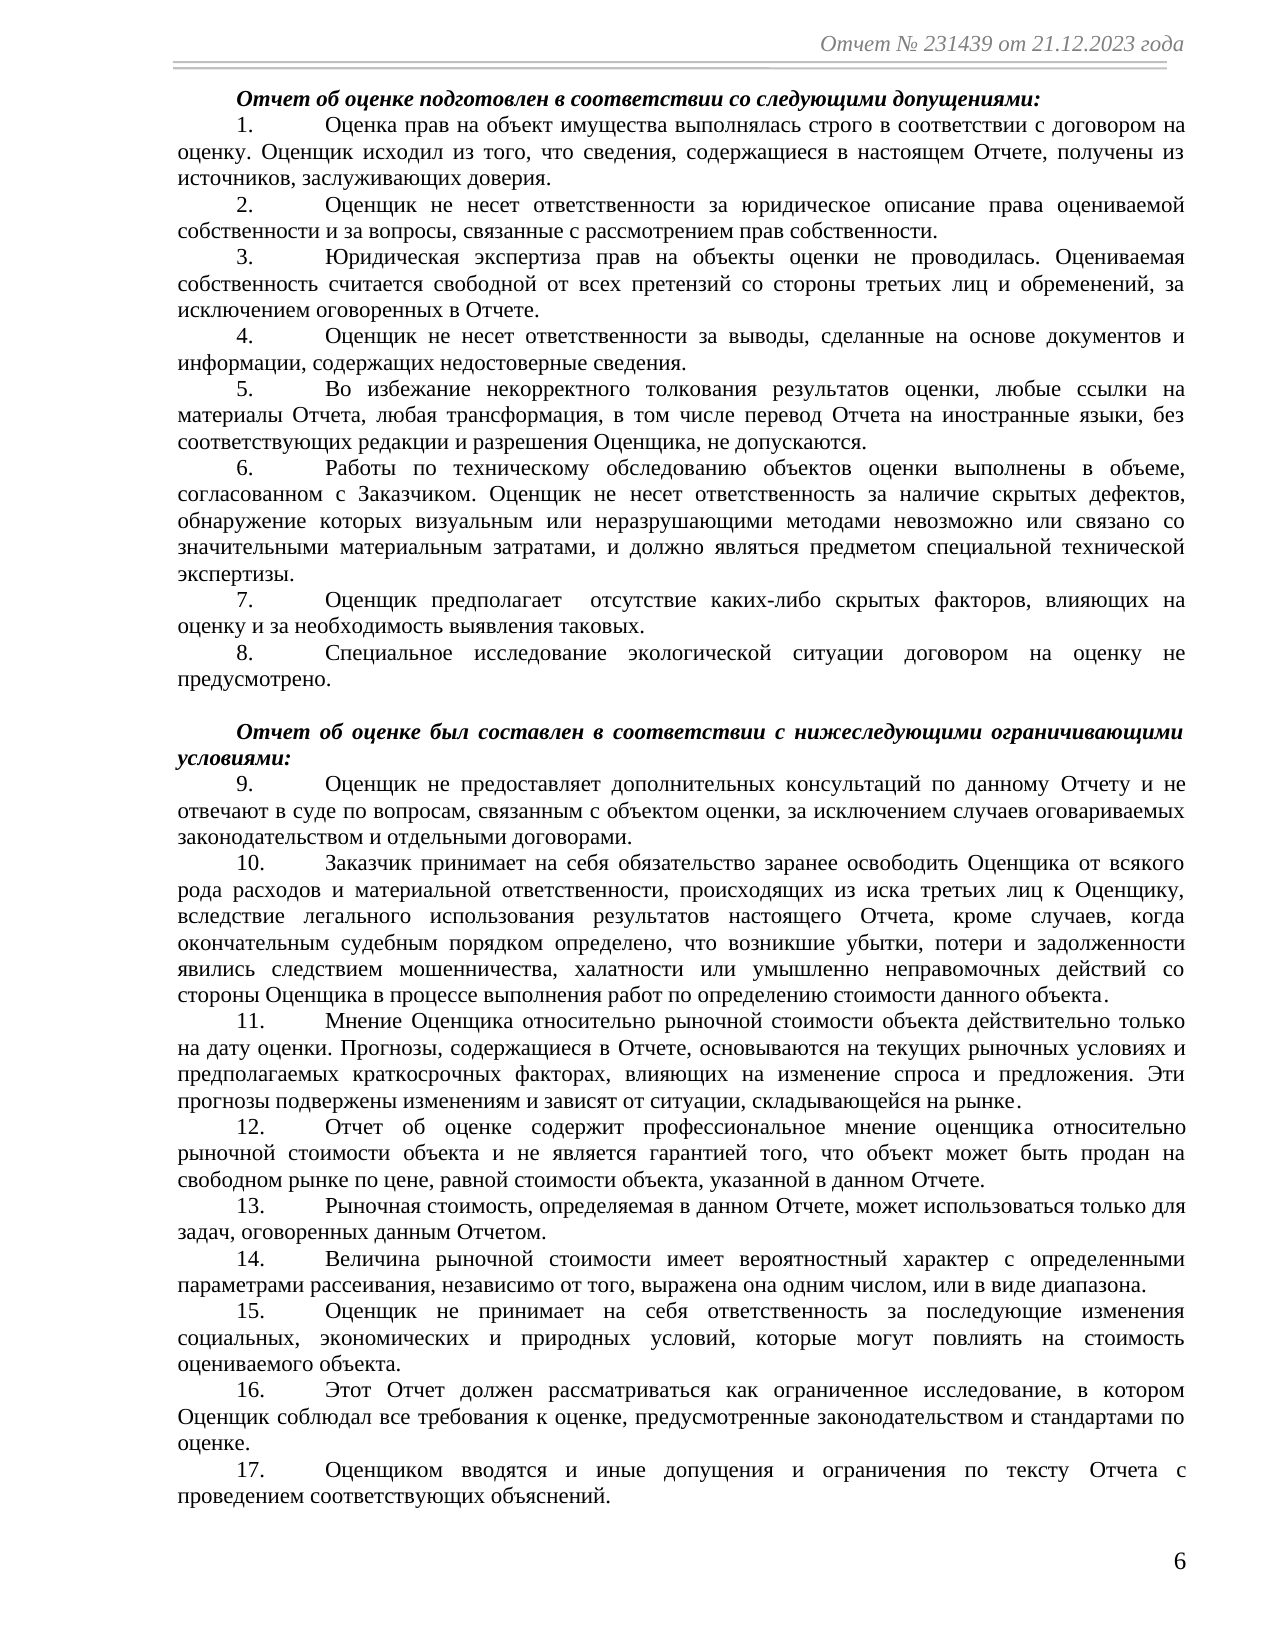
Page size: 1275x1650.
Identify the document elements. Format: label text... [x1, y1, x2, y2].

list Во избежание некорректного толкования результатов оценки, любые ссылки на материалы Отчета, любая трансформация, в том числе перевод Отчета на иностранные языки, без соответствующих редакции и разрешения Оценщика, не допускаются. [177, 375, 1186, 454]
text Отчет об оценке был составлен в соответствии с нижеследующими ограничивающими условиями: [177, 718, 1186, 770]
list Величина рыночной стоимости имеет вероятностный характер с определенными параметрами рассеивания, независимо от того, выражена она одним числом, или в виде диапазона. [177, 1245, 1186, 1297]
list Оценщик не несет ответственности за юридическое описание права оцениваемой собственности и за вопросы, связанные с рассмотрением прав собственности. [177, 191, 1186, 243]
list Работы по техническому обследованию объектов оценки выполнены в объеме, согласованном с Заказчиком. Оценщик не несет ответственность за наличие скрытых дефектов, обнаружение которых визуальным или неразрушающими методами невозможно или связано со значительными материальным затратами, и должно являться предметом специальной технической экспертизы. [177, 454, 1186, 586]
list Оценщик не принимает на себя ответственность за последующие изменения социальных, экономических и природных условий, которые могут повлиять на стоимость оцениваемого объекта. [177, 1297, 1186, 1377]
list Оценка прав на объект имущества выполнялась строго в соответствии с договором на оценку. Оценщик исходил из того, что сведения, содержащиеся в настоящем Отчете, получены из источников, заслуживающих доверия. [177, 112, 1186, 191]
list Мнение Оценщика относительно рыночной стоимости объекта действительно только на дату оценки. Прогнозы, содержащиеся в Отчете, основываются на текущих рыночных условиях и предполагаемых краткосрочных факторах, влияющих на изменение спроса и предложения. Эти прогнозы подвержены изменениям и зависят от ситуации, складывающейся на рынке. [177, 1008, 1186, 1113]
list Оценщик предполагает отсутствие каких-либо скрытых факторов, влияющих на оценку и за необходимость выявления таковых. [177, 586, 1186, 639]
list Отчет об оценке содержит профессиональное мнение оценщика относительно рыночной стоимости объекта и не является гарантией того, что объект может быть продан на свободном рынке по цене, равной стоимости объекта, указанной в данном Отчете. [177, 1113, 1186, 1192]
list Рыночная стоимость, определяемая в данном Отчете, может использоваться только для задач, оговоренных данным Отчетом. [177, 1192, 1186, 1245]
list Этот Отчет должен рассматриваться как ограниченное исследование, в котором Оценщик соблюдал все требования к оценке, предусмотренные законодательством и стандартами по оценке. [177, 1377, 1186, 1456]
text Отчет об оценке подготовлен в соответствии со следующими допущениями: [177, 85, 1186, 112]
list Оценщик не предоставляет дополнительных консультаций по данному Отчету и не отвечают в суде по вопросам, связанным с объектом оценки, за исключением случаев оговариваемых законодательством и отдельными договорами. [177, 770, 1186, 849]
list Специальное исследование экологической ситуации договором на оценку не предусмотрено. [177, 639, 1186, 691]
list Заказчик принимает на себя обязательство заранее освободить Оценщика от всякого рода расходов и материальной ответственности, происходящих из иска третьих лиц к Оценщику, вследствие легального использования результатов настоящего Отчета, кроме случаев, когда окончательным судебным порядком определено, что возникшие убытки, потери и задолженности явились следствием мошенничества, халатности или умышленно неправомочных действий со стороны Оценщика в процессе выполнения работ по определению стоимости данного объекта. [177, 849, 1186, 1008]
list Юридическая экспертиза прав на объекты оценки не проводилась. Оцениваемая собственность считается свободной от всех претензий со стороны третьих лиц и обременений, за исключением оговоренных в Отчете. [177, 243, 1186, 322]
list Оценщиком вводятся и иные допущения и ограничения по тексту Отчета с проведением соответствующих объяснений. [177, 1456, 1186, 1508]
list Оценщик не несет ответственности за выводы, сделанные на основе документов и информации, содержащих недостоверные сведения. [177, 322, 1186, 375]
